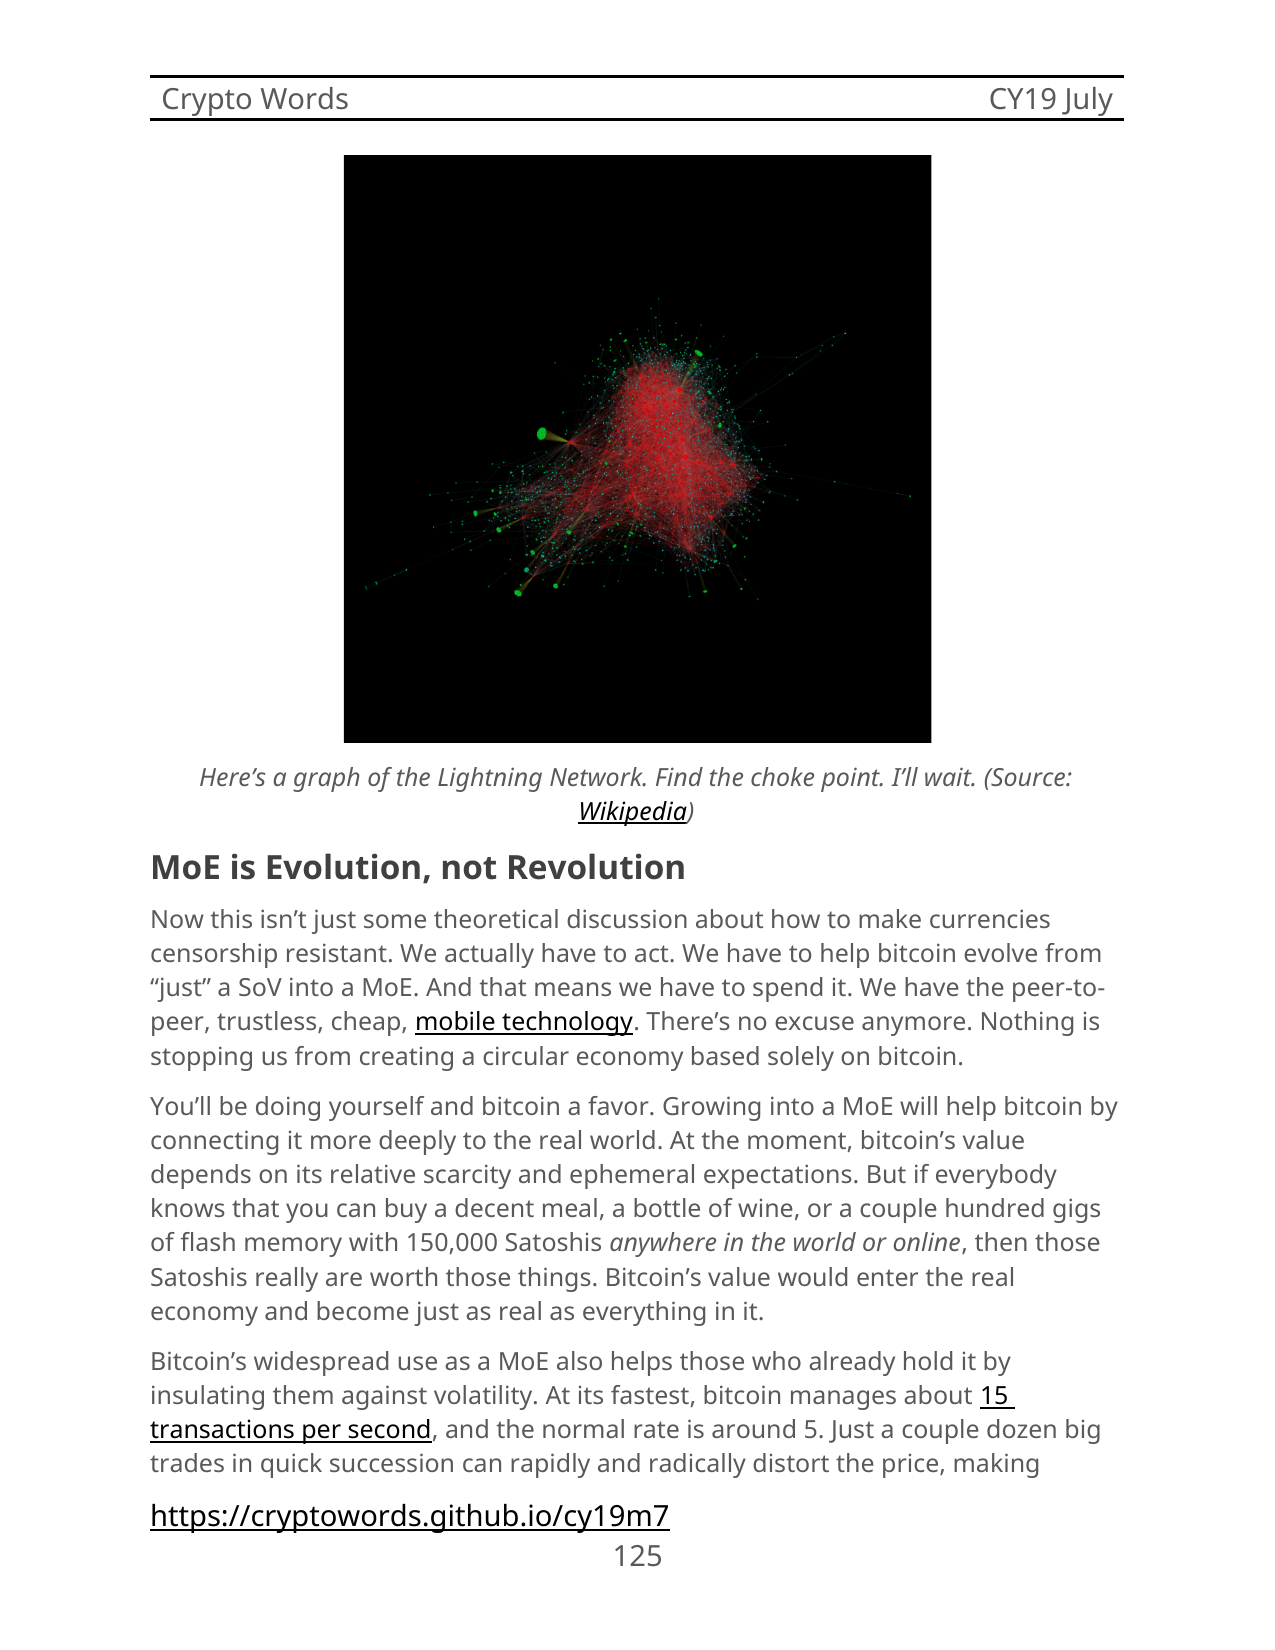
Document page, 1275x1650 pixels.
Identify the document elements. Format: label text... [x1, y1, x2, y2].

subtitle MoE is Evolution, not Revolution [150, 844, 1125, 889]
text Now this isn’t just some theoretical discussion about how to make currencies censorship resistant. We actually have to act. We have to help bitcoin evolve from “just” a SoV into a MoE. And that means we have to spend it. We have the peer-to-peer, trustless, cheap, mobile technology. There’s no excuse anymore. Nothing is stopping us from creating a circular economy based solely on bitcoin. [150, 902, 1125, 1072]
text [150, 1344, 1125, 1480]
text Here’s a graph of the Lightning Network. Find the choke point. I’ll wait. (Source: Wikipedia) [150, 759, 1125, 827]
text You’ll be doing yourself and bitcoin a favor. Growing into a MoE will help bitcoin by connecting it more deeply to the real world. At the moment, bitcoin’s value depends on its relative scarcity and ephemeral expectations. But if everybody knows that you can buy a decent meal, a bottle of wine, or a couple hundred gigs of flash memory with 150,000 Satoshis anywhere in the world or online, then those Satoshis really are worth those things. Bitcoin’s value would enter the real economy and become just as real as everything in it. [150, 1089, 1125, 1327]
picture [343, 155, 932, 743]
